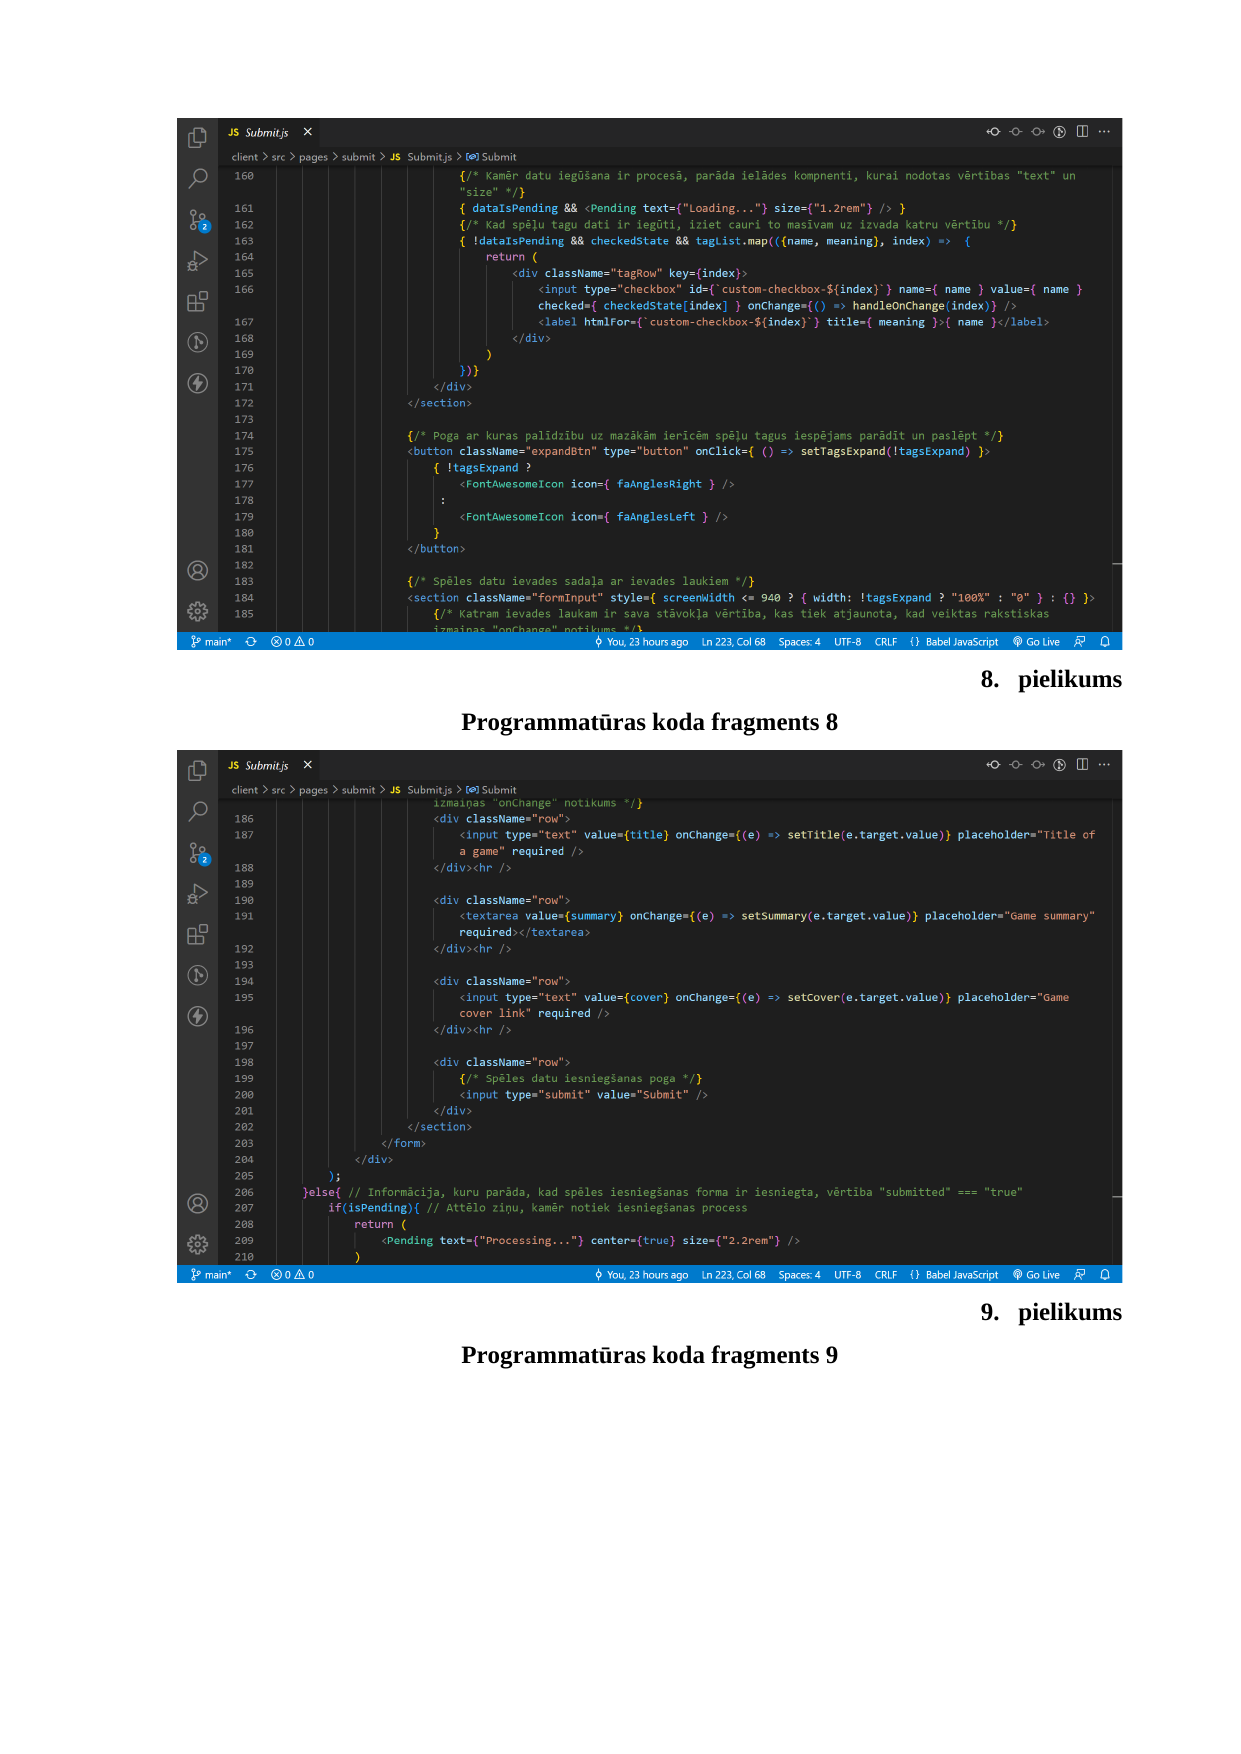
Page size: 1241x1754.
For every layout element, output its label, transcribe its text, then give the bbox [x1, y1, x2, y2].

list Programmatūras koda fragments 8 [177, 707, 1122, 736]
list pielikums [421, 1297, 1122, 1326]
list Programmatūras koda fragments 9 [177, 1340, 1122, 1369]
picture [177, 750, 1123, 1283]
list pielikums [421, 664, 1122, 693]
picture [177, 118, 1123, 650]
